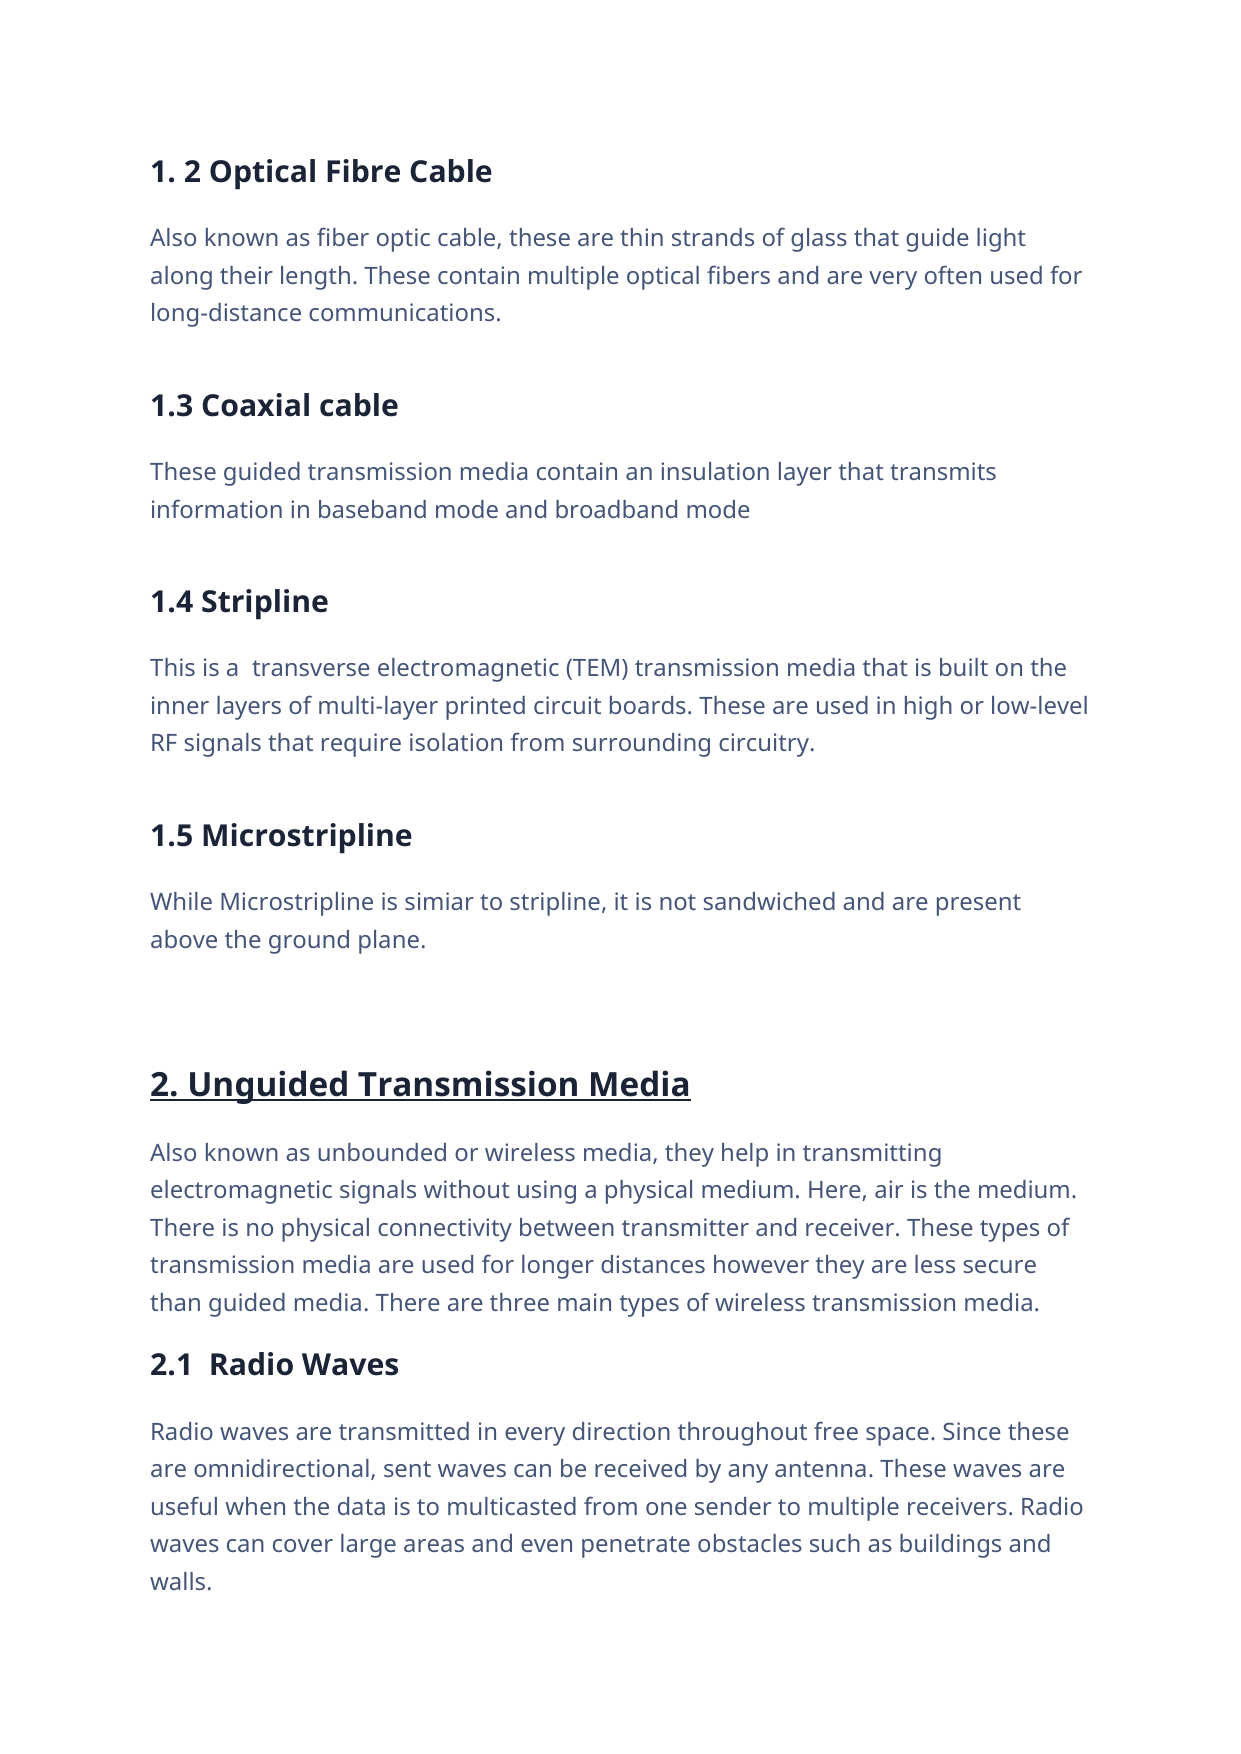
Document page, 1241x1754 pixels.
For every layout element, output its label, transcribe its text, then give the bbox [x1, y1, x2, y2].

subtitle 1.5 Microstripline [150, 814, 1090, 855]
subtitle 1.3 Coaxial cable [150, 384, 1090, 425]
text Also known as fiber optic cable, these are thin strands of glass that guide light along their length. These contain multiple optical fibers and are very often used for long-distance communications. [150, 216, 1090, 329]
text Radio waves are transmitted in every direction throughout free space. Since these are omnidirectional, sent waves can be received by any antenna. These waves are useful when the data is to multicasted from one sender to multiple receivers. Radio waves can cover large areas and even penetrate obstacles such as buildings and walls. [150, 1409, 1090, 1597]
text These guided transmission media contain an insulation layer that transmits information in baseband mode and broadband mode [150, 450, 1090, 525]
text This is a transverse electromagnetic (TEM) transmission media that is built on the inner layers of multi-layer printed circuit boards. These are used in high or low-level RF signals that require isolation from surrounding circuitry. [150, 646, 1090, 759]
subtitle 2.1 Radio Waves [150, 1343, 1090, 1384]
subtitle 2. Unguided Transmission Media [150, 1060, 1090, 1106]
subtitle 1.4 Stripline [150, 580, 1090, 621]
subtitle 1. 2 Optical Fibre Cable [150, 150, 1090, 191]
text While Microstripline is simiar to stripline, it is not sandwiched and are present above the ground plane. [150, 880, 1090, 955]
text Also known as unbounded or wireless media, they help in transmitting electromagnetic signals without using a physical medium. Here, air is the medium. There is no physical connectivity between transmitter and receiver. These types of transmission media are used for longer distances however they are less secure than guided media. There are three main types of wireless transmission media. [150, 1131, 1090, 1318]
